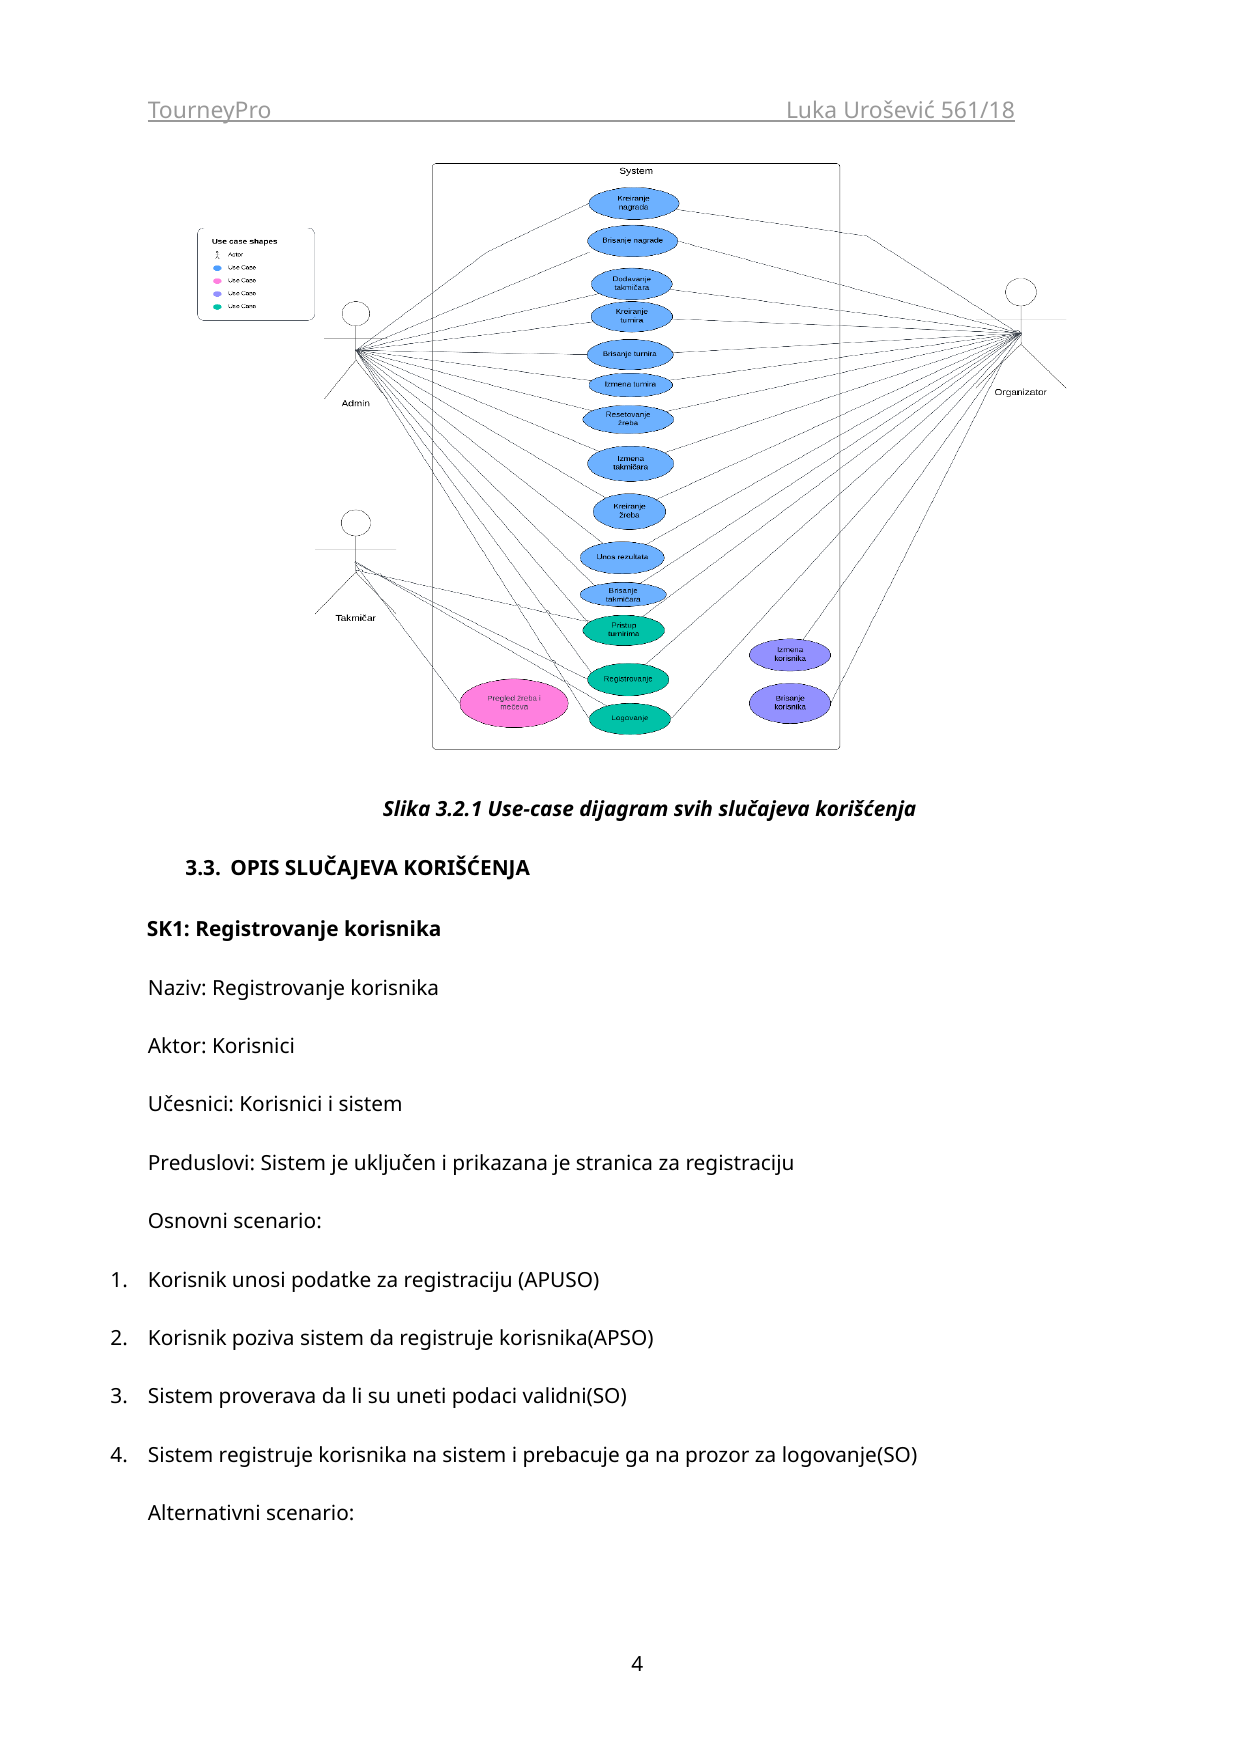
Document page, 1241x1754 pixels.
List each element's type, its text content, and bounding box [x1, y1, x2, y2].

text Naziv: Registrovanje korisnika [148, 973, 1152, 1001]
text Preduslovi: Sistem je uključen i prikazana je stranica za registraciju [148, 1148, 1152, 1176]
list Sistem proverava da li su uneti podaci validni(SO) [110, 1382, 1152, 1410]
text Osnovni scenario: [148, 1206, 1152, 1235]
text SK1: Registrovanje korisnika [147, 914, 1152, 943]
list Korisnik poziva sistem da registruje korisnika(APSO) [110, 1323, 1152, 1352]
picture [180, 147, 1120, 765]
list Sistem registruje korisnika na sistem i prebacuje ga na prozor za logovanje(SO) [110, 1440, 1152, 1468]
subtitle OPIS SLUČAJEVA KORIŠĆENJA [185, 853, 1152, 881]
text Alternativni scenario: [148, 1498, 1152, 1527]
text Slika 3.2.1 Use-case dijagram svih slučajeva korišćenja [148, 794, 1152, 823]
list Korisnik unosi podatke za registraciju (APUSO) [110, 1265, 1152, 1293]
text Aktor: Korisnici [148, 1031, 1152, 1059]
text Učesnici: Korisnici i sistem [148, 1089, 1152, 1118]
